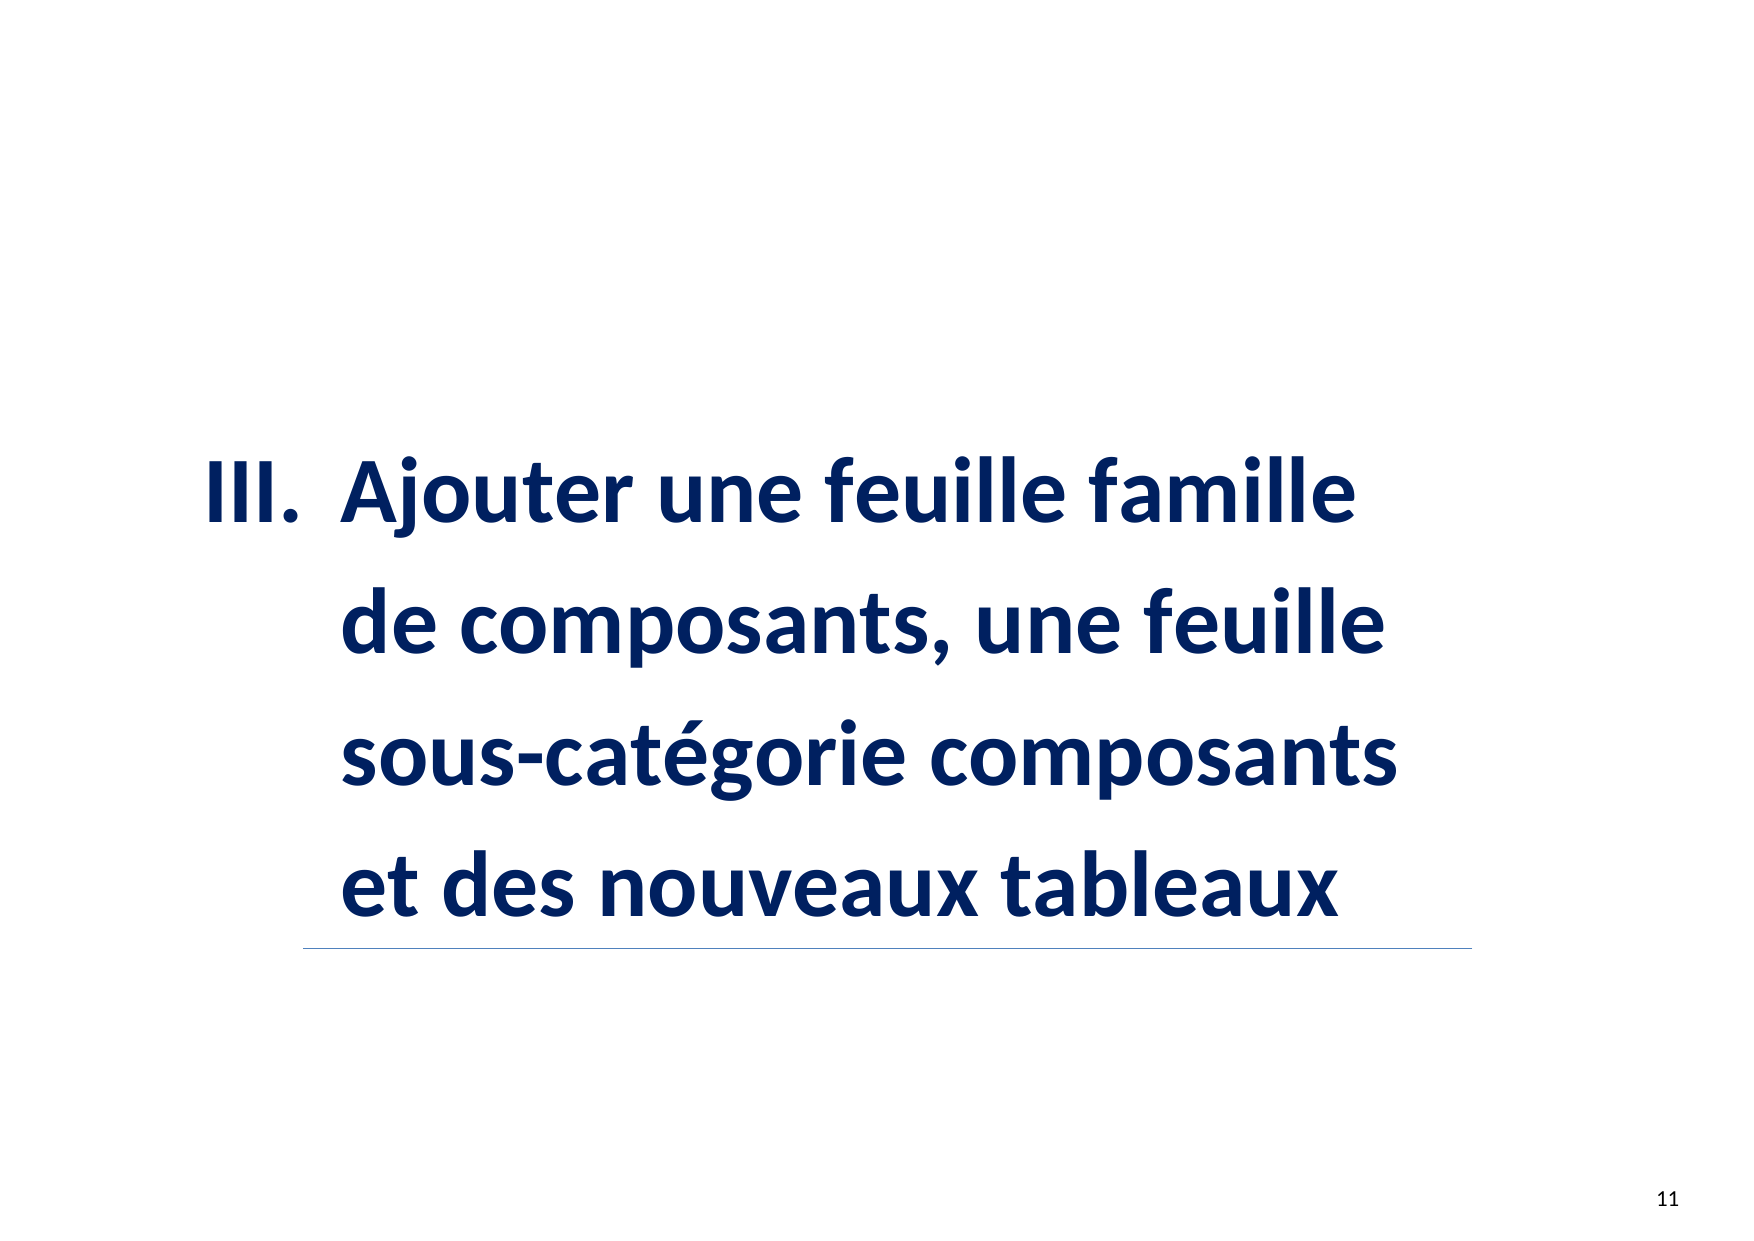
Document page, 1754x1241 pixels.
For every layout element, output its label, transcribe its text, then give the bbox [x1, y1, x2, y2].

list Ajouter une feuille famille de composants, une feuille sous-catégorie composants et des nouveaux tableaux [303, 431, 1472, 948]
